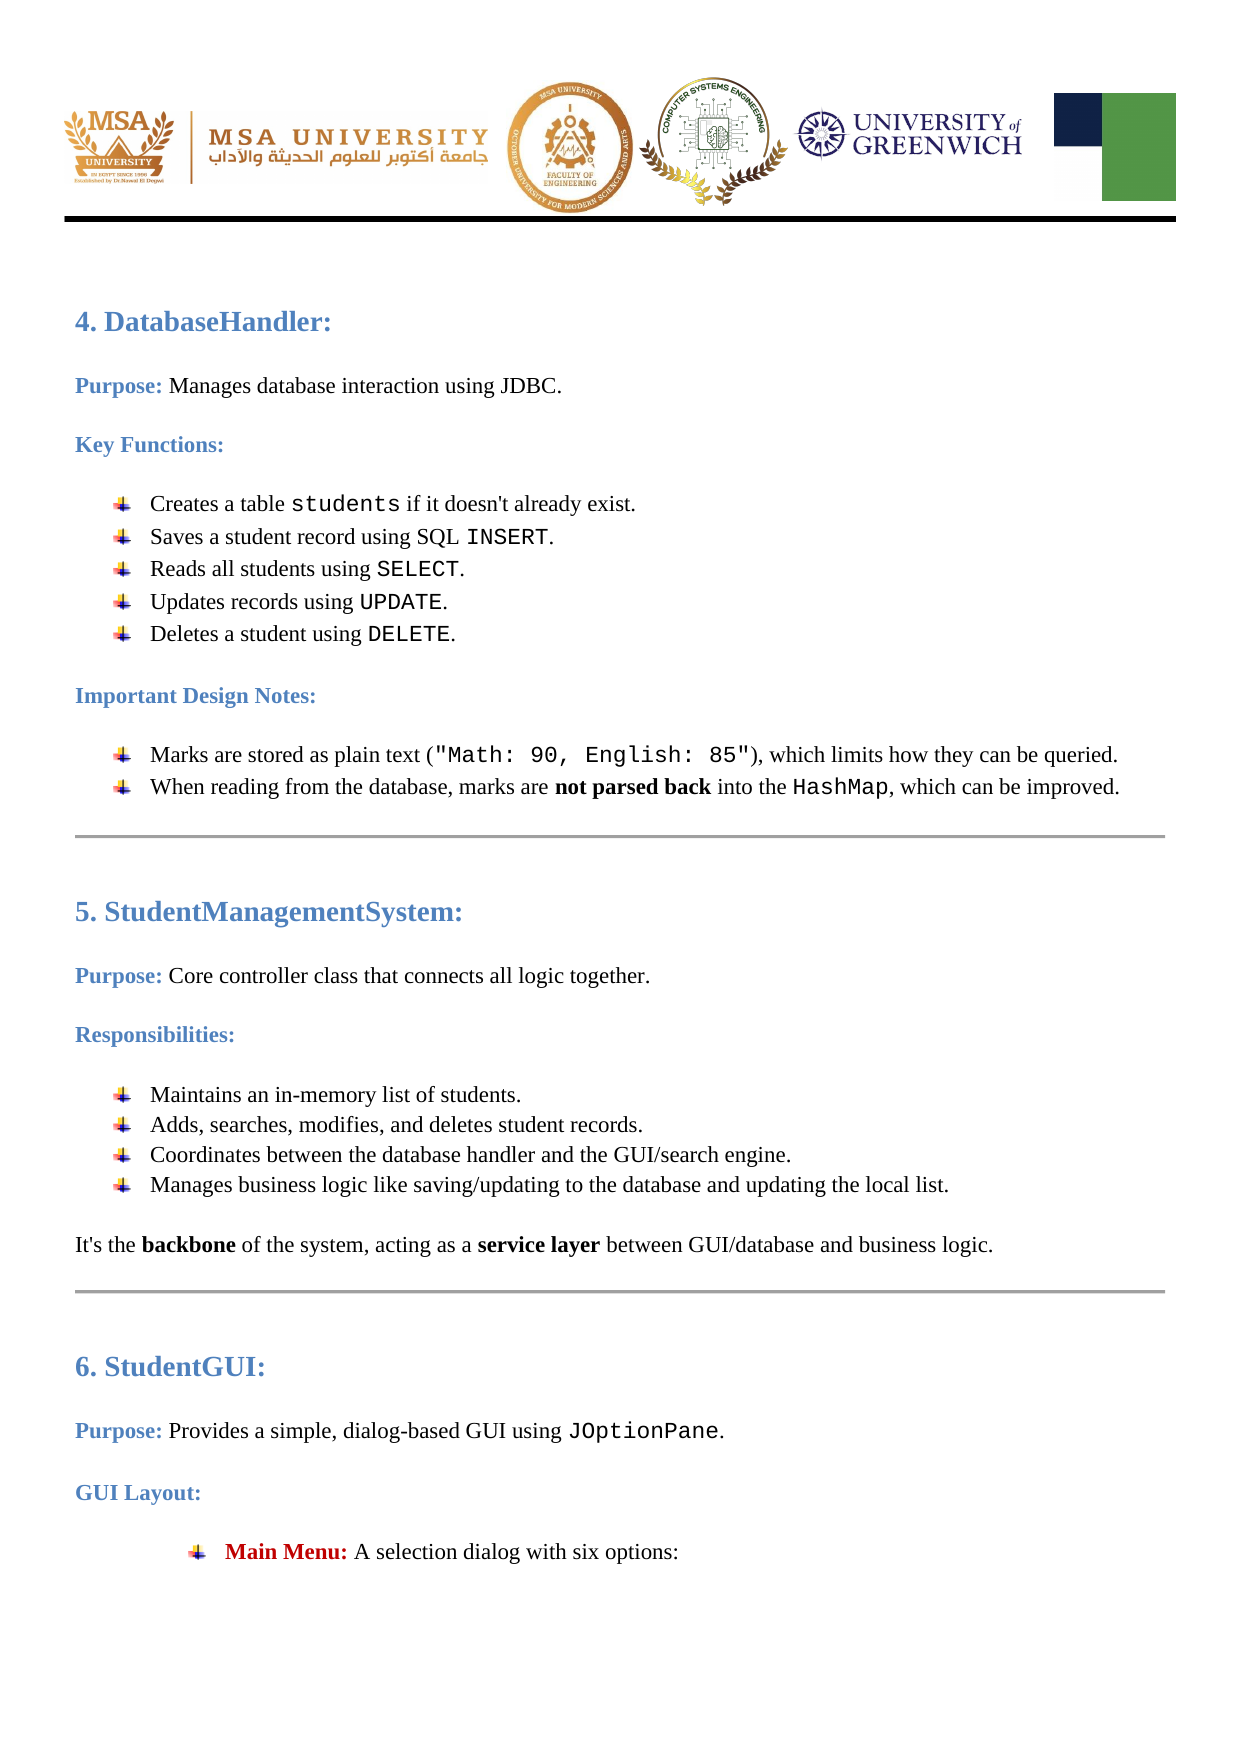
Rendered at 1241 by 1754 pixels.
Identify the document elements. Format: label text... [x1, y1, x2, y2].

list Main Menu: A selection dialog with six options: [187, 1538, 1165, 1564]
text Purpose: Manages database interaction using JDBC. [75, 372, 1165, 398]
picture [113, 1176, 131, 1193]
list Reads all students using SELECT. [112, 555, 1165, 583]
picture [113, 495, 131, 512]
list Updates records using UPDATE. [112, 588, 1165, 616]
list Maintains an in-memory list of students. [112, 1081, 1165, 1107]
list Manages business logic like saving/updating to the database and updating the local list. [112, 1171, 1165, 1198]
list Marks are stored as plain text ("Math: 90, English: 85"), which limits how they can be queried. [112, 741, 1165, 769]
picture [113, 1146, 131, 1163]
text 5. StudentManagementSystem: [75, 894, 1165, 928]
picture [113, 1115, 131, 1133]
list Coordinates between the database handler and the GUI/search engine. [112, 1141, 1165, 1168]
text Responsibilities: [75, 1021, 1165, 1048]
picture [113, 624, 131, 642]
picture [113, 560, 131, 577]
picture [64, 111, 488, 184]
text 4. DatabaseHandler: [75, 304, 1165, 338]
list Creates a table students if it doesn't already exist. [112, 491, 1165, 519]
picture [188, 1543, 206, 1560]
picture [792, 80, 1022, 188]
text Purpose: Provides a simple, dialog-based GUI using JOptionPane. [75, 1417, 1165, 1446]
text Key Functions: [75, 431, 1165, 457]
text Purpose: Core controller class that connects all logic together. [75, 962, 1165, 988]
picture [64, 65, 1176, 222]
picture [113, 527, 131, 545]
list Saves a student record using SQL INSERT. [112, 523, 1165, 551]
picture [506, 80, 634, 214]
picture [113, 592, 131, 610]
text Important Design Notes: [75, 682, 1165, 708]
picture [113, 778, 131, 795]
picture [1054, 93, 1176, 201]
picture [113, 745, 131, 763]
list Deletes a student using DELETE. [112, 620, 1165, 648]
text It's the backbone of the system, acting as a service layer between GUI/database and business logic. [75, 1231, 1165, 1257]
list Adds, searches, modifies, and deletes student records. [112, 1111, 1165, 1137]
text 6. StudentGUI: [75, 1349, 1165, 1383]
picture [113, 1085, 131, 1103]
list When reading from the database, marks are not parsed back into the HashMap, which can be improved. [112, 773, 1165, 802]
text GUI Layout: [75, 1479, 1165, 1505]
